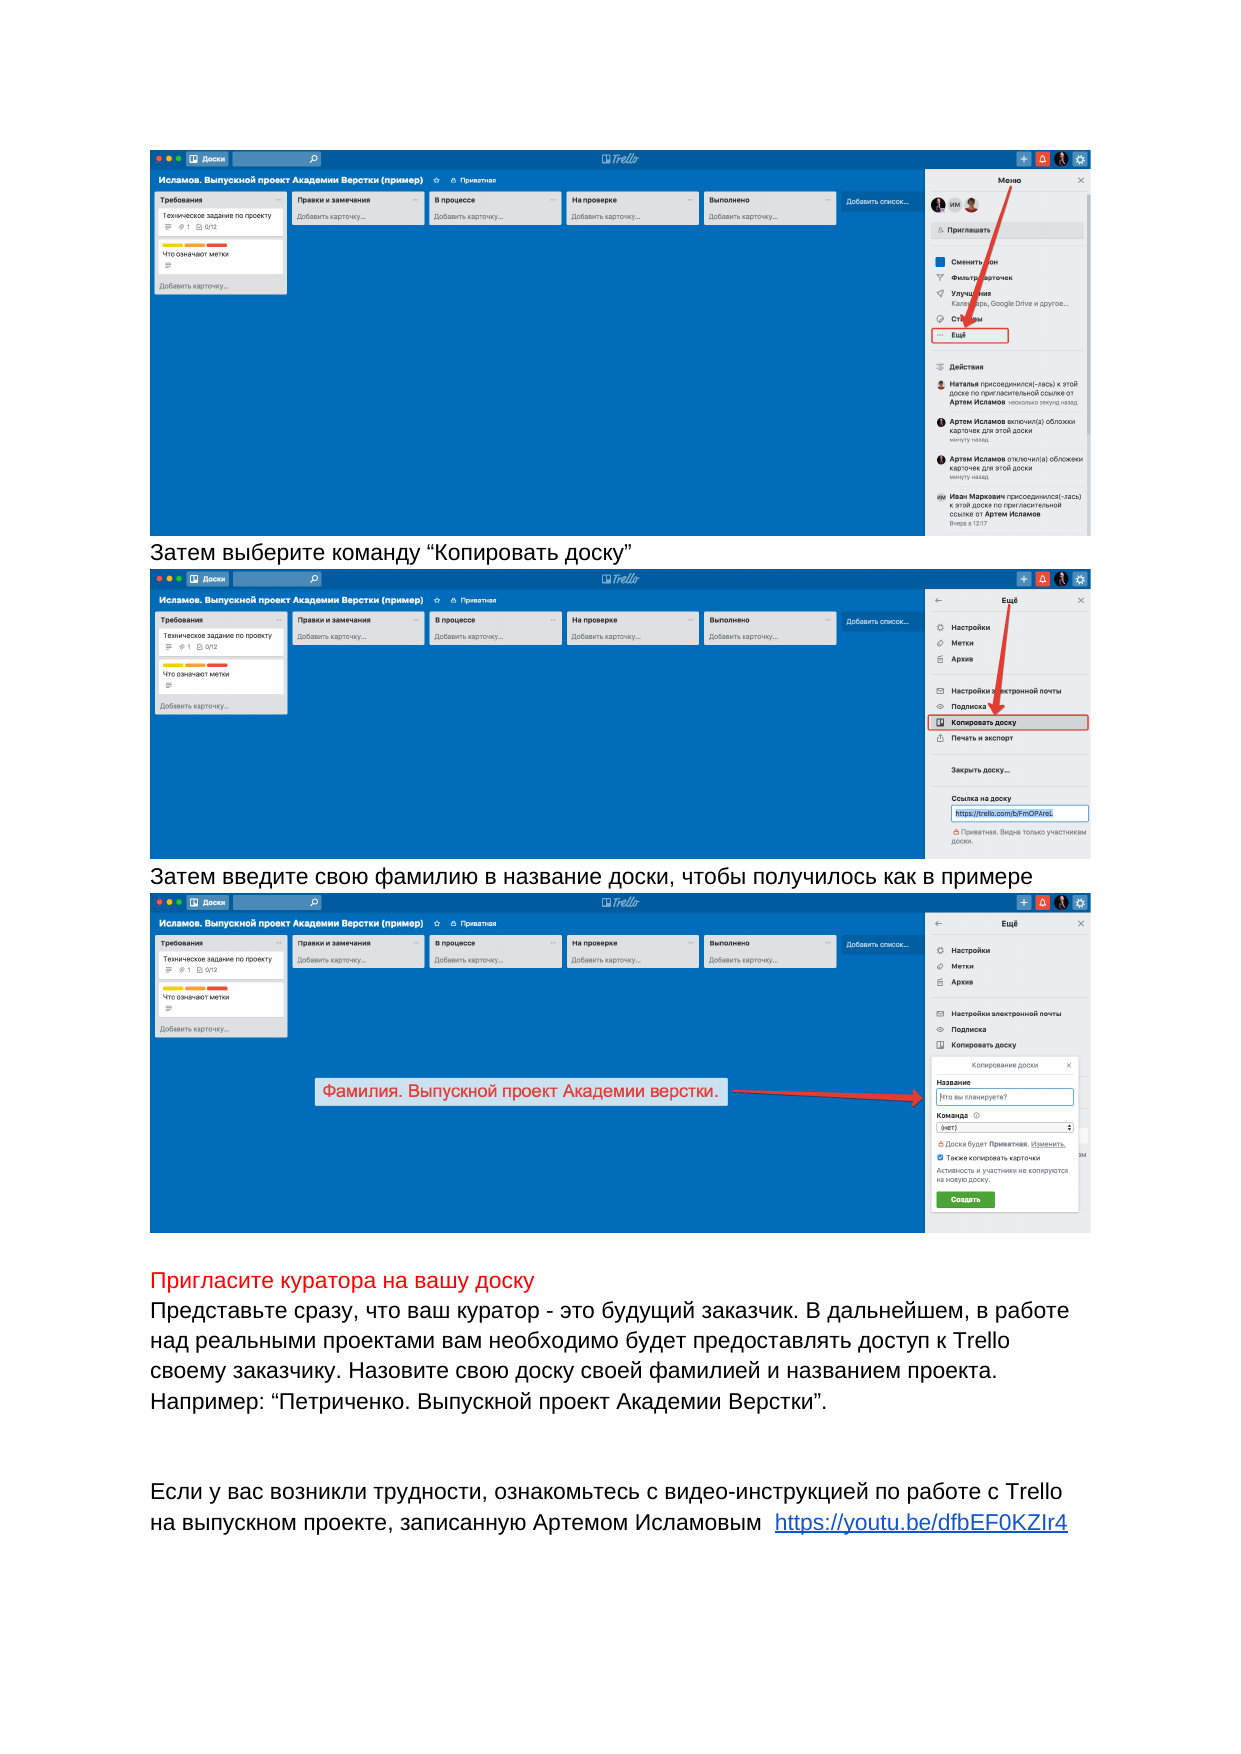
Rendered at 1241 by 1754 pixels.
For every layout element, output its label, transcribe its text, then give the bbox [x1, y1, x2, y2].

text Затем введите свою фамилию в название доски, чтобы получилось как в примере [150, 863, 1090, 889]
picture [150, 893, 1091, 1233]
text Пригласите куратора на вашу доску [150, 1267, 1090, 1293]
picture [150, 150, 1091, 536]
text Представьте сразу, что ваш куратор - это будущий заказчик. В дальнейшем, в работе над реальными проектами вам необходимо будет предоставлять доступ к Trello своему заказчику. Назовите свою доску своей фамилией и названием проекта. Например: “Петриченко. Выпускной проект Академии Верстки”. [150, 1297, 1090, 1414]
text Затем выберите команду “Копировать доску” [150, 539, 1090, 566]
picture [150, 569, 1091, 859]
text Если у вас возникли трудности, ознакомьтесь с видео-инструкцией по работе с Trello на выпускном проекте, записанную Артемом Исламовым https://youtu.be/dfbEF0KZIr4 [150, 1478, 1090, 1535]
